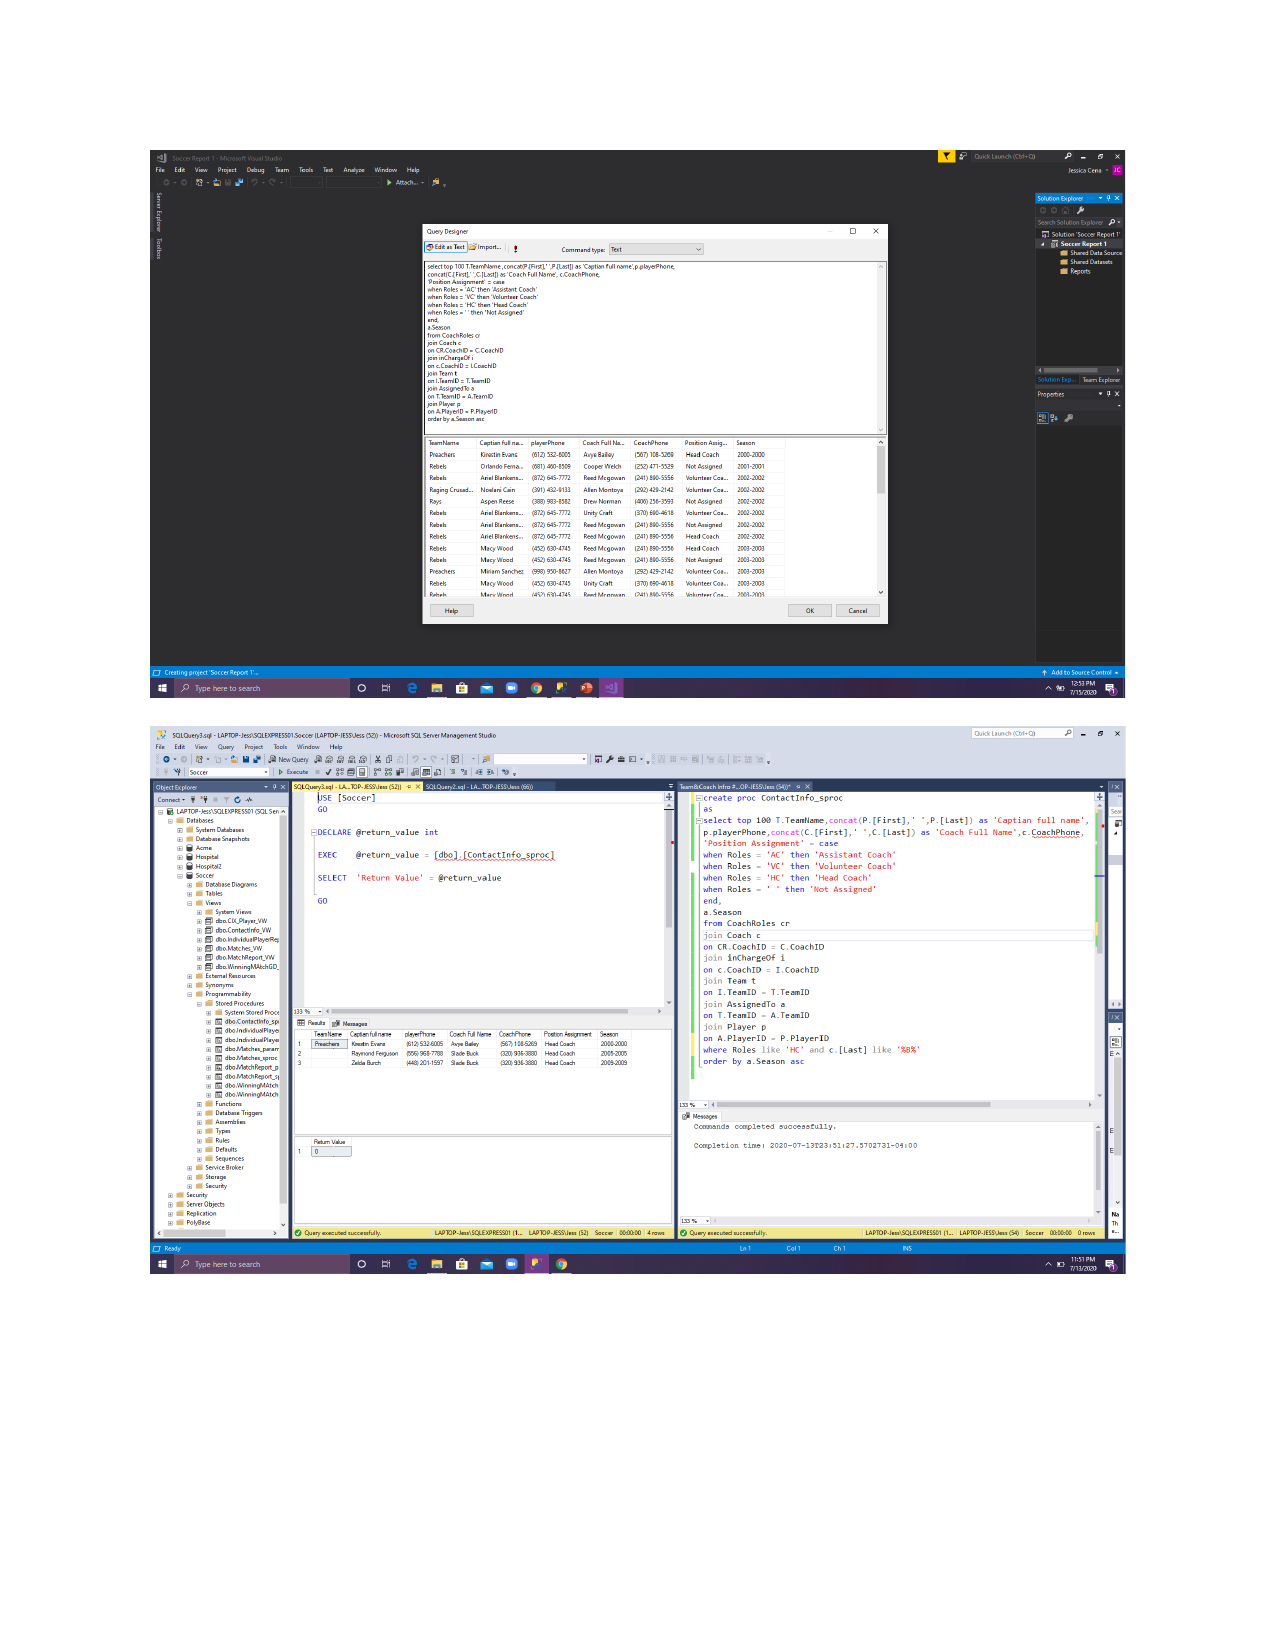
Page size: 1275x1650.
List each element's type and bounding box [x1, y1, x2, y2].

picture [150, 726, 1126, 1274]
picture [150, 150, 1125, 698]
